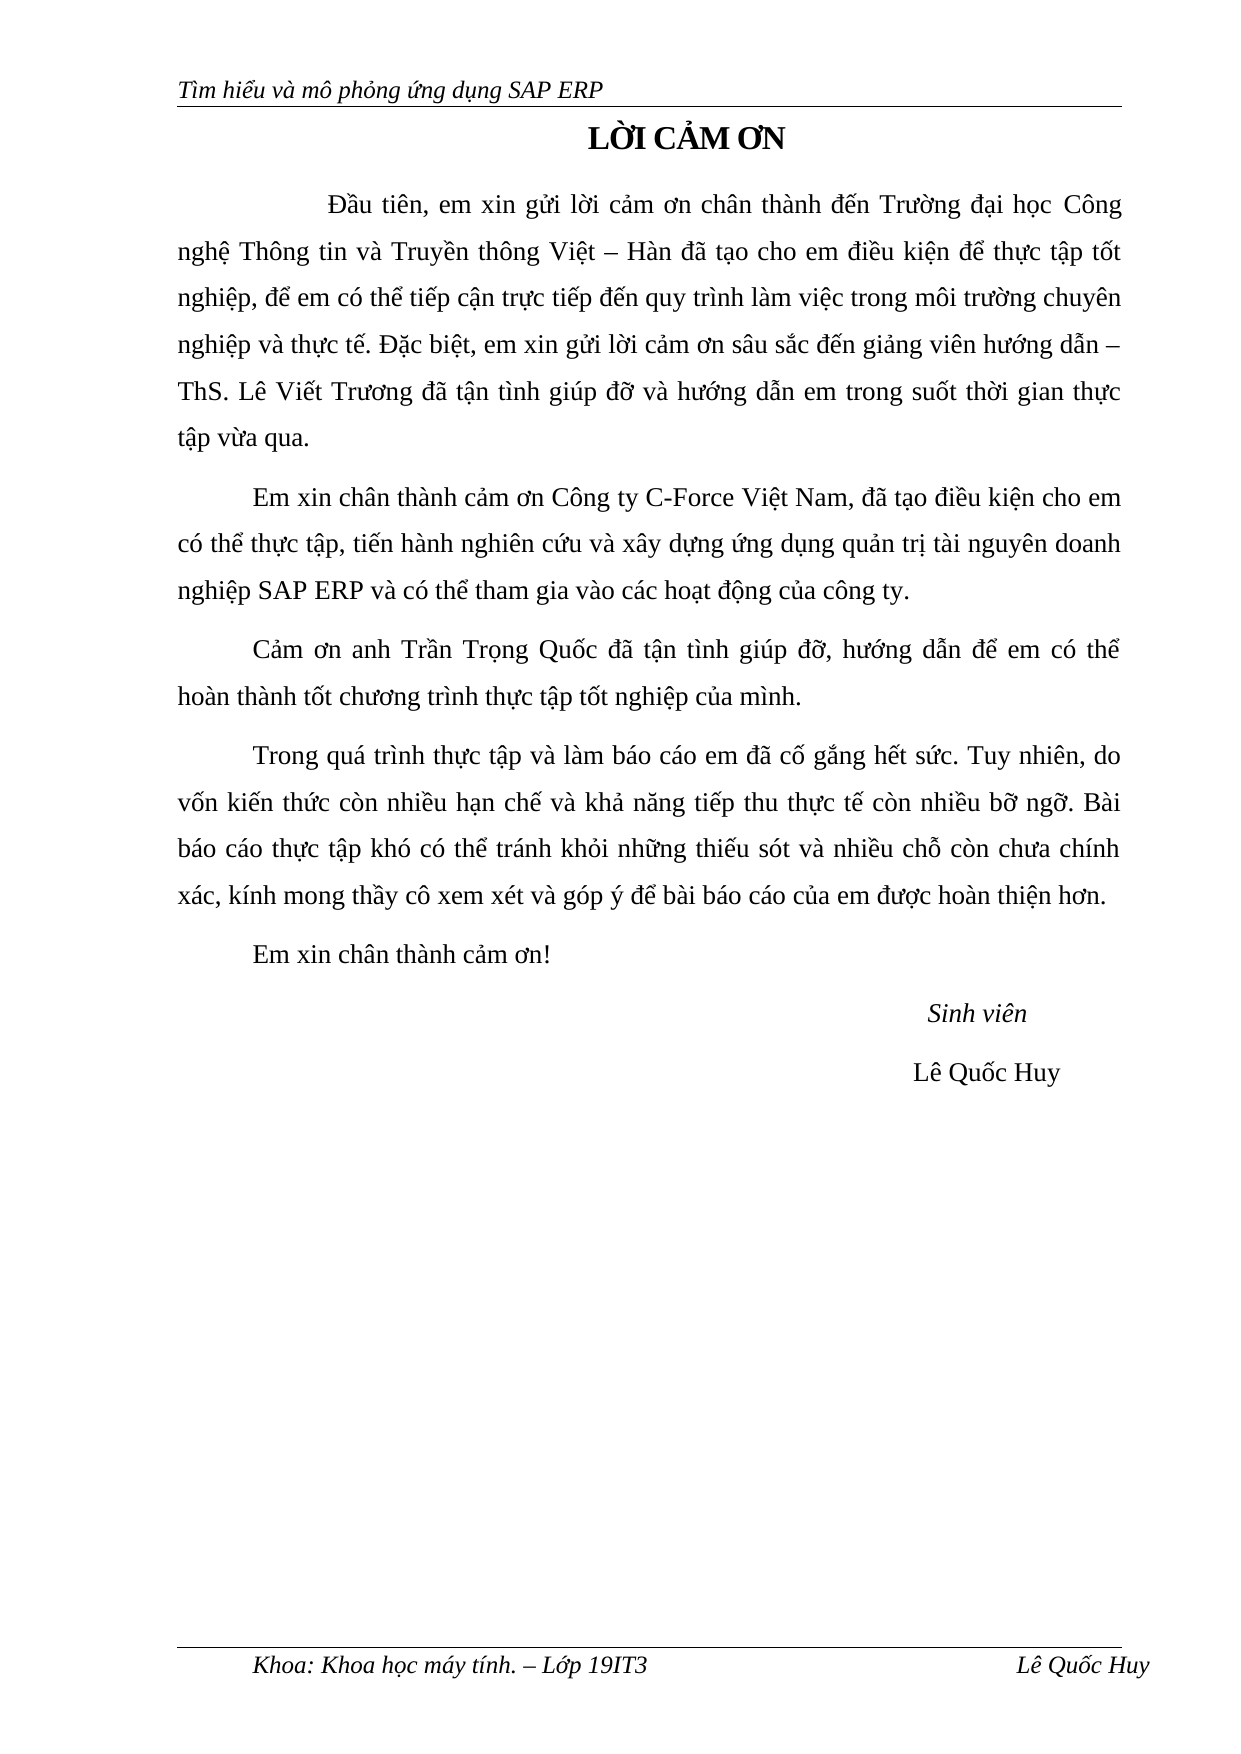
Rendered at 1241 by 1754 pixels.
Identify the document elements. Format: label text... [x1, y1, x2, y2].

text Trong quá trình thực tập và làm báo cáo em đã cố gắng hết sức. Tuy nhiên, do vốn kiến thức còn nhiều hạn chế và khả năng tiếp thu thực tế còn nhiều bỡ ngỡ. Bài báo cáo thực tập khó có thể tránh khỏi những thiếu sót và nhiều chỗ còn chưa chính xác, kính mong thầy cô xem xét và góp ý để bài báo cáo của em được hoàn thiện hơn. [177, 739, 1122, 910]
text Sinh viên [177, 997, 1122, 1028]
text Em xin chân thành cảm ơn Công ty C-Force Việt Nam, đã tạo điều kiện cho em có thể thực tập, tiến hành nghiên cứu và xây dựng ứng dụng quản trị tài nguyên doanh nghiệp SAP ERP và có thể tham gia vào các hoạt động của công ty. [177, 481, 1122, 605]
title LỜI CẢM ƠN [177, 118, 1122, 156]
text Em xin chân thành cảm ơn! [177, 938, 1122, 969]
text Lê Quốc Huy [177, 1056, 1122, 1088]
text Đầu tiên, em xin gửi lời cảm ơn chân thành đến Trường đại học Công nghệ Thông tin và Truyền thông Việt – Hàn đã tạo cho em điều kiện để thực tập tốt nghiệp, để em có thể tiếp cận trực tiếp đến quy trình làm việc trong môi trường chuyên nghiệp và thực tế. Đặc biệt, em xin gửi lời cảm ơn sâu sắc đến giảng viên hướng dẫn – ThS. Lê Viết Trương đã tận tình giúp đỡ và hướng dẫn em trong suốt thời gian thực tập vừa qua. [177, 188, 1122, 453]
text Cảm ơn anh Trần Trọng Quốc đã tận tình giúp đỡ, hướng dẫn để em có thể hoàn thành tốt chương trình thực tập tốt nghiệp của mình. [177, 633, 1122, 711]
